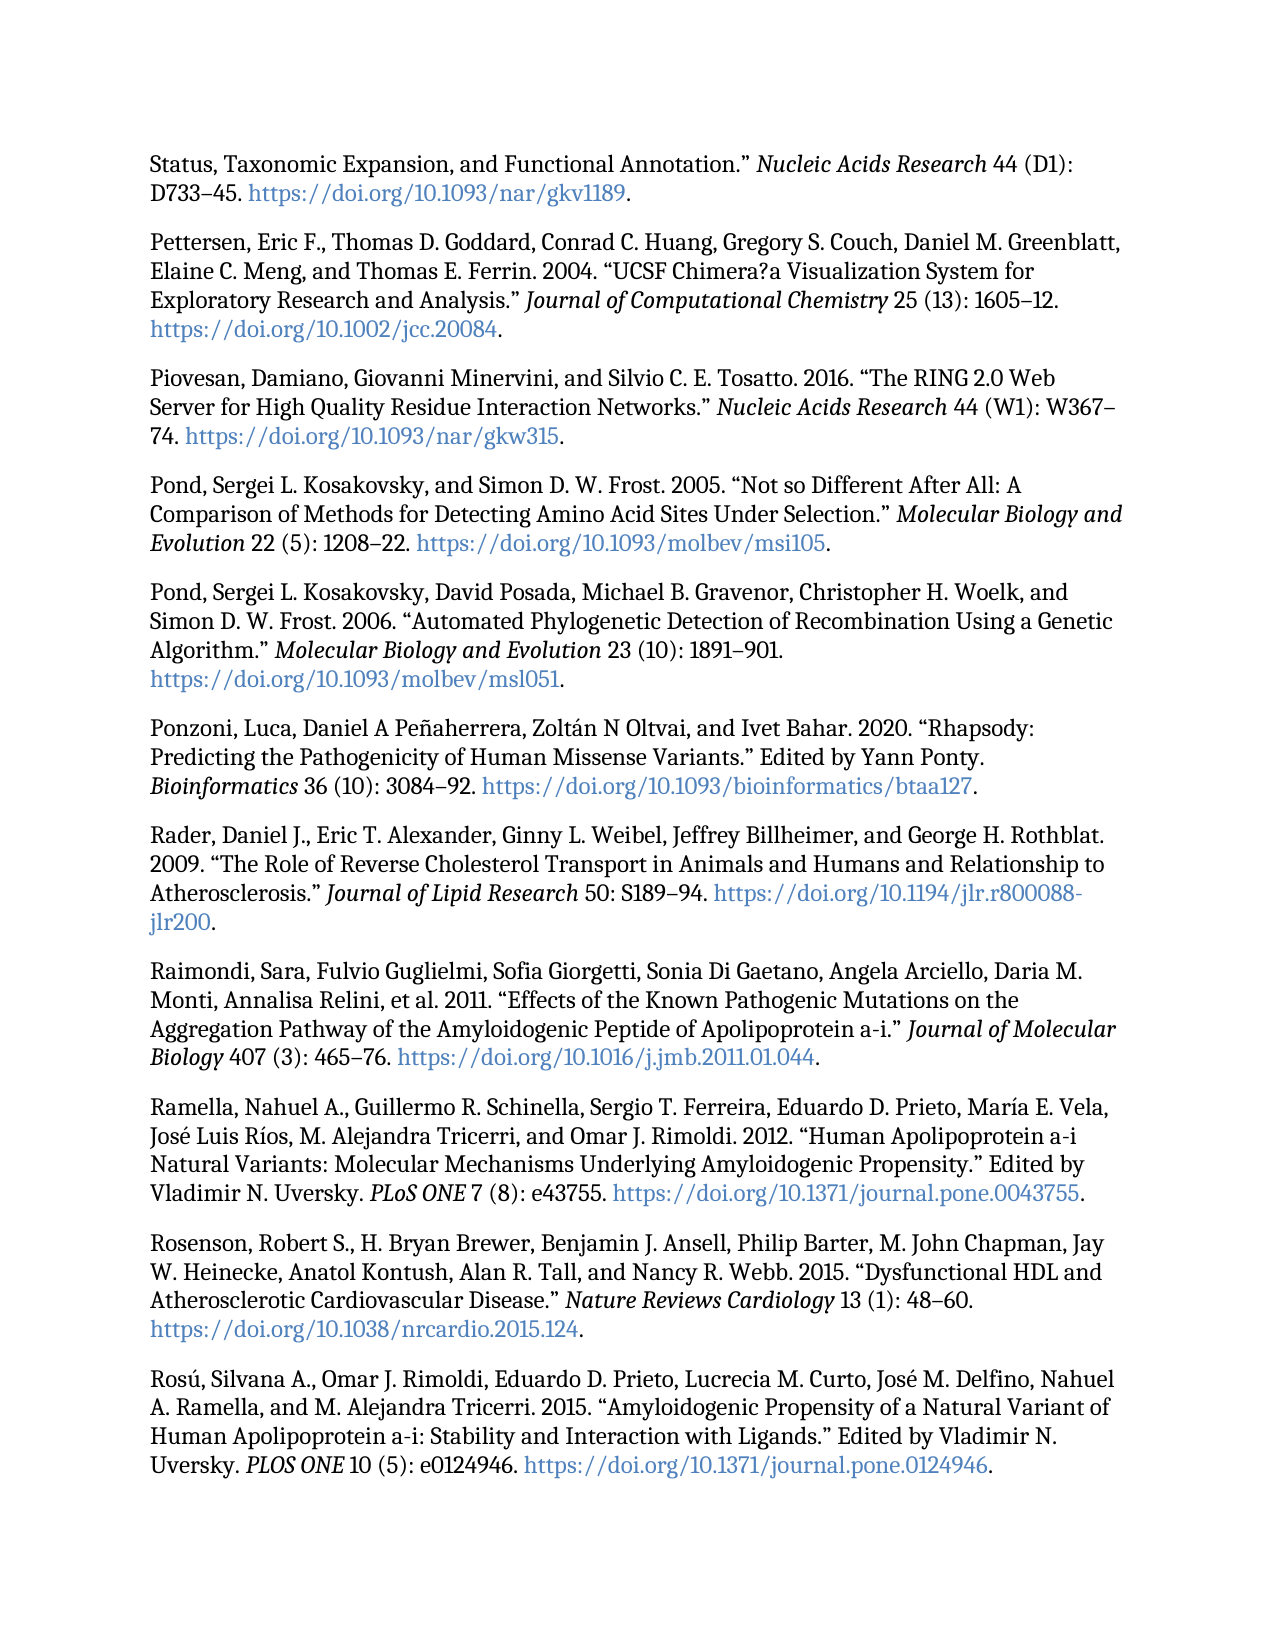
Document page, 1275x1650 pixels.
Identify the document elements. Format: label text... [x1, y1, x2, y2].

text Rader, Daniel J., Eric T. Alexander, Ginny L. Weibel, Jeffrey Billheimer, and George H. Rothblat. 2009. “The Role of Reverse Cholesterol Transport in Animals and Humans and Relationship to Atherosclerosis.” Journal of Lipid Research 50: S189–94. https://doi.org/10.1194/jlr.r800088-jlr200. [150, 821, 1125, 936]
text Ponzoni, Luca, Daniel A Peñaherrera, Zoltán N Oltvai, and Ivet Bahar. 2020. “Rhapsody: Predicting the Pathogenicity of Human Missense Variants.” Edited by Yann Ponty. Bioinformatics 36 (10): 3084–92. https://doi.org/10.1093/bioinformatics/btaa127. [150, 714, 1125, 800]
text Raimondi, Sara, Fulvio Guglielmi, Sofia Giorgetti, Sonia Di Gaetano, Angela Arciello, Daria M. Monti, Annalisa Relini, et al. 2011. “Effects of the Known Pathogenic Mutations on the Aggregation Pathway of the Amyloidogenic Peptide of Apolipoprotein a-i.” Journal of Molecular Biology 407 (3): 465–76. https://doi.org/10.1016/j.jmb.2011.01.044. [150, 957, 1125, 1072]
text Ramella, Nahuel A., Guillermo R. Schinella, Sergio T. Ferreira, Eduardo D. Prieto, María E. Vela, José Luis Ríos, M. Alejandra Tricerri, and Omar J. Rimoldi. 2012. “Human Apolipoprotein a-i Natural Variants: Molecular Mechanisms Underlying Amyloidogenic Propensity.” Edited by Vladimir N. Uversky. PLoS ONE 7 (8): e43755. https://doi.org/10.1371/journal.pone.0043755. [150, 1093, 1125, 1208]
text Piovesan, Damiano, Giovanni Minervini, and Silvio C. E. Tosatto. 2016. “The RING 2.0 Web Server for High Quality Residue Interaction Networks.” Nucleic Acids Research 44 (W1): W367–74. https://doi.org/10.1093/nar/gkw315. [150, 364, 1125, 450]
text Rosenson, Robert S., H. Bryan Brewer, Benjamin J. Ansell, Philip Barter, M. John Chapman, Jay W. Heinecke, Anatol Kontush, Alan R. Tall, and Nancy R. Webb. 2015. “Dysfunctional HDL and Atherosclerotic Cardiovascular Disease.” Nature Reviews Cardiology 13 (1): 48–60. https://doi.org/10.1038/nrcardio.2015.124. [150, 1229, 1125, 1344]
text Pettersen, Eric F., Thomas D. Goddard, Conrad C. Huang, Gregory S. Couch, Daniel M. Greenblatt, Elaine C. Meng, and Thomas E. Ferrin. 2004. “UCSF Chimera?a Visualization System for Exploratory Research and Analysis.” Journal of Computational Chemistry 25 (13): 1605–12. https://doi.org/10.1002/jcc.20084. [150, 228, 1125, 343]
text Pond, Sergei L. Kosakovsky, and Simon D. W. Frost. 2005. “Not so Different After All: A Comparison of Methods for Detecting Amino Acid Sites Under Selection.” Molecular Biology and Evolution 22 (5): 1208–22. https://doi.org/10.1093/molbev/msi105. [150, 471, 1125, 557]
text Rosú, Silvana A., Omar J. Rimoldi, Eduardo D. Prieto, Lucrecia M. Curto, José M. Delfino, Nahuel A. Ramella, and M. Alejandra Tricerri. 2015. “Amyloidogenic Propensity of a Natural Variant of Human Apolipoprotein a-i: Stability and Interaction with Ligands.” Edited by Vladimir N. Uversky. PLOS ONE 10 (5): e0124946. https://doi.org/10.1371/journal.pone.0124946. [150, 1364, 1125, 1479]
text Pond, Sergei L. Kosakovsky, David Posada, Michael B. Gravenor, Christopher H. Woelk, and Simon D. W. Frost. 2006. “Automated Phylogenetic Detection of Recombination Using a Genetic Algorithm.” Molecular Biology and Evolution 23 (10): 1891–901. https://doi.org/10.1093/molbev/msl051. [150, 578, 1125, 693]
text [150, 150, 1125, 207]
